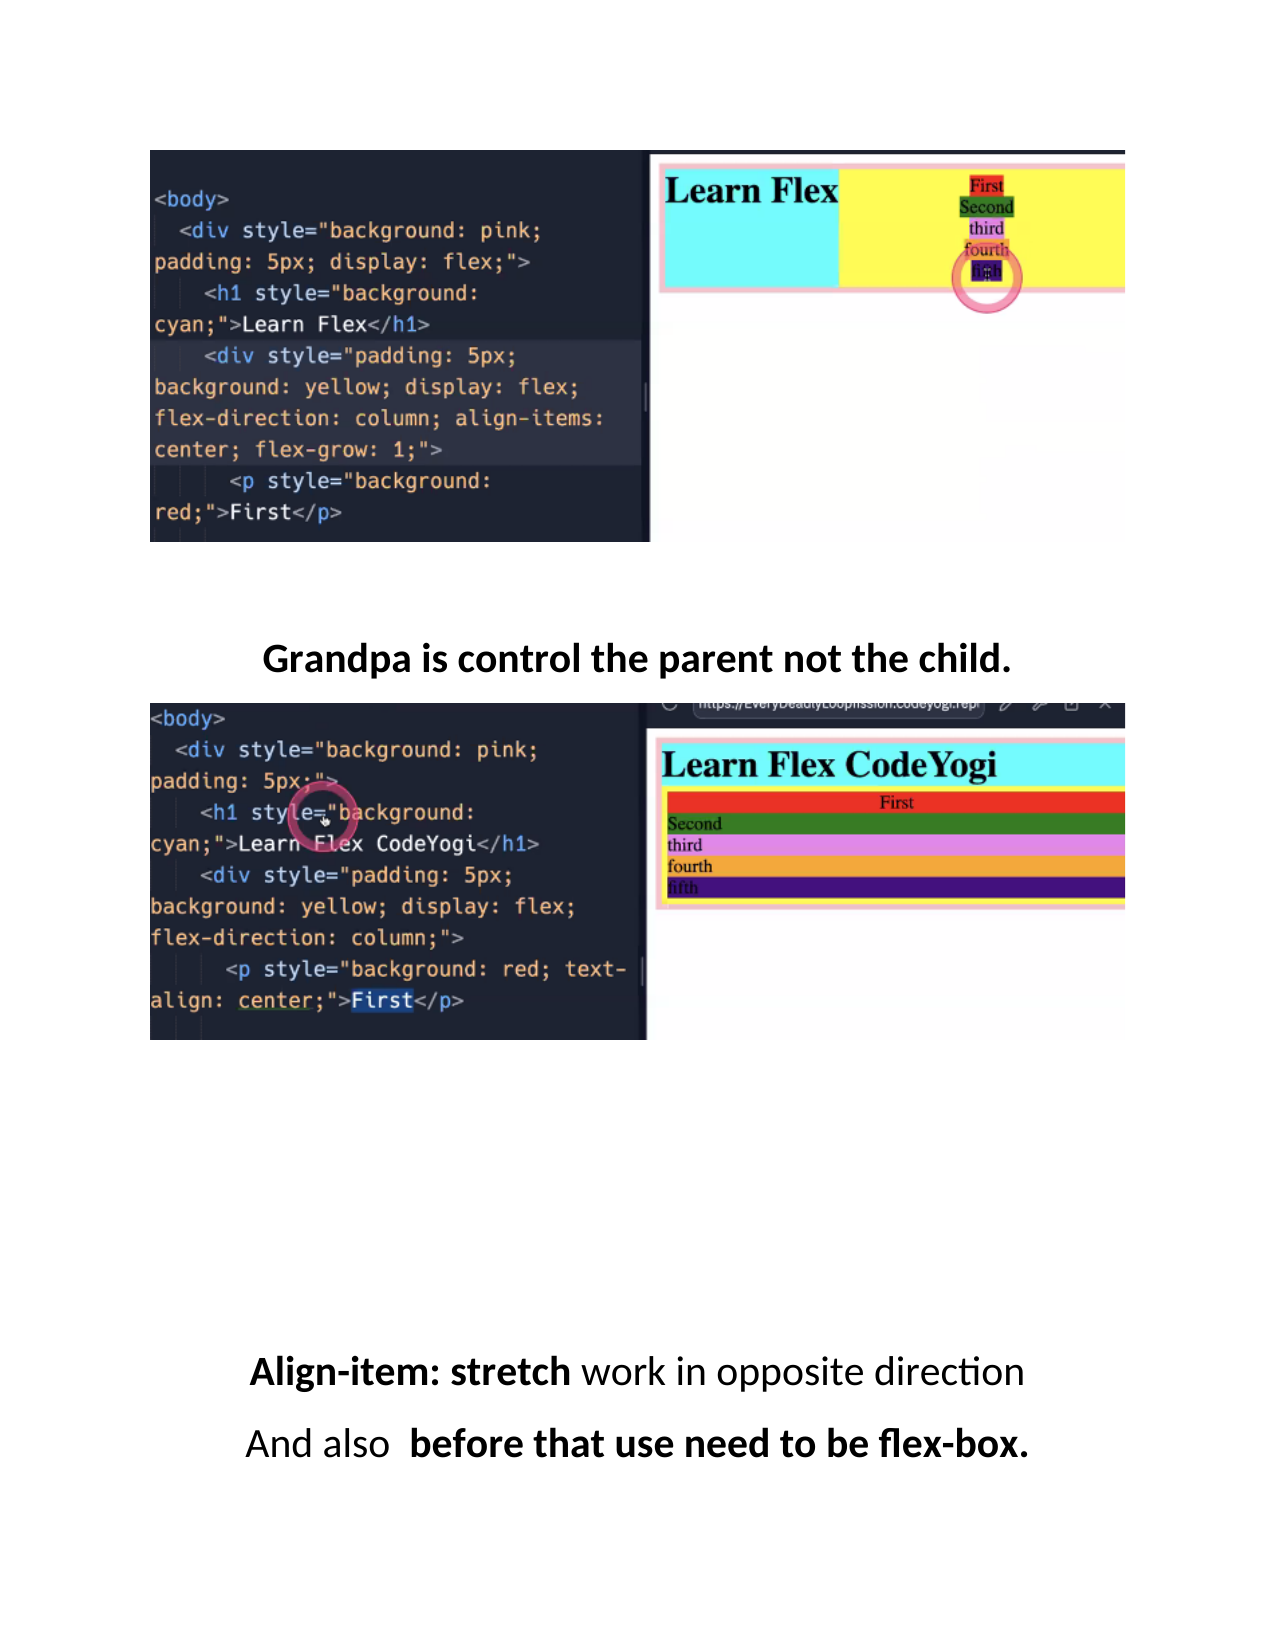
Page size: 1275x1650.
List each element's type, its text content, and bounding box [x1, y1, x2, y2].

text Grandpa is control the parent not the child. [150, 632, 1125, 683]
picture [150, 703, 1125, 1040]
text And also before that use need to be flex-box. [150, 1417, 1125, 1467]
text Align-item: stretch work in opposite direction [150, 1345, 1125, 1396]
picture [150, 150, 1125, 542]
